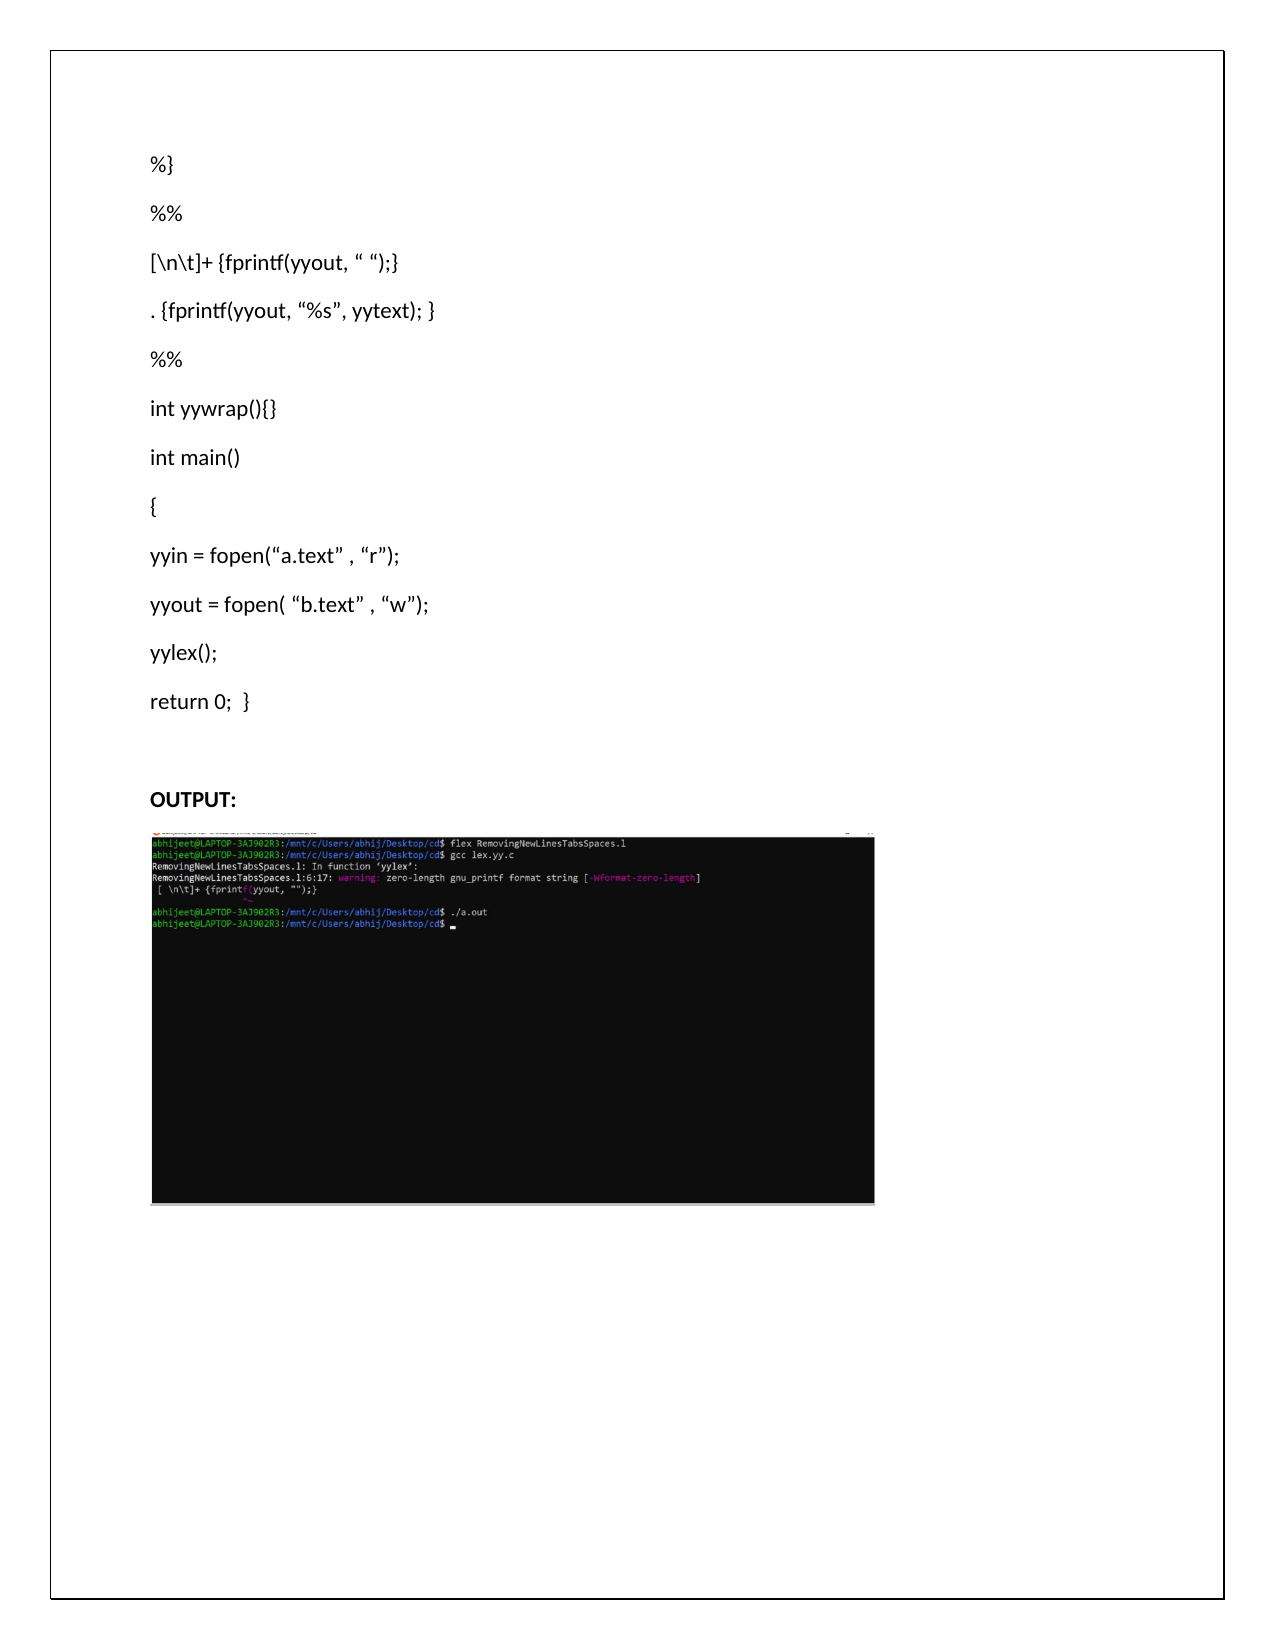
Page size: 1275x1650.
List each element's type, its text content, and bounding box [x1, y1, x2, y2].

text %% [150, 345, 1124, 373]
text int main() [150, 443, 1124, 471]
text yyin = fopen(“a.text” , “r”); [150, 541, 1124, 569]
text OUTPUT: [150, 785, 1124, 813]
text [\n\t]+ {fprintf(yyout, “ “);} [150, 248, 1124, 276]
text return 0; } [150, 687, 1124, 715]
text { [150, 492, 1124, 520]
text yyout = fopen( “b.text” , “w”); [150, 590, 1124, 618]
text %% [150, 199, 1124, 227]
text int yywrap(){} [150, 394, 1124, 422]
text yylex(); [150, 638, 1124, 667]
text %} [150, 150, 1124, 178]
picture [150, 833, 876, 1206]
text . {fprintf(yyout, “%s”, yytext); } [150, 297, 1124, 324]
